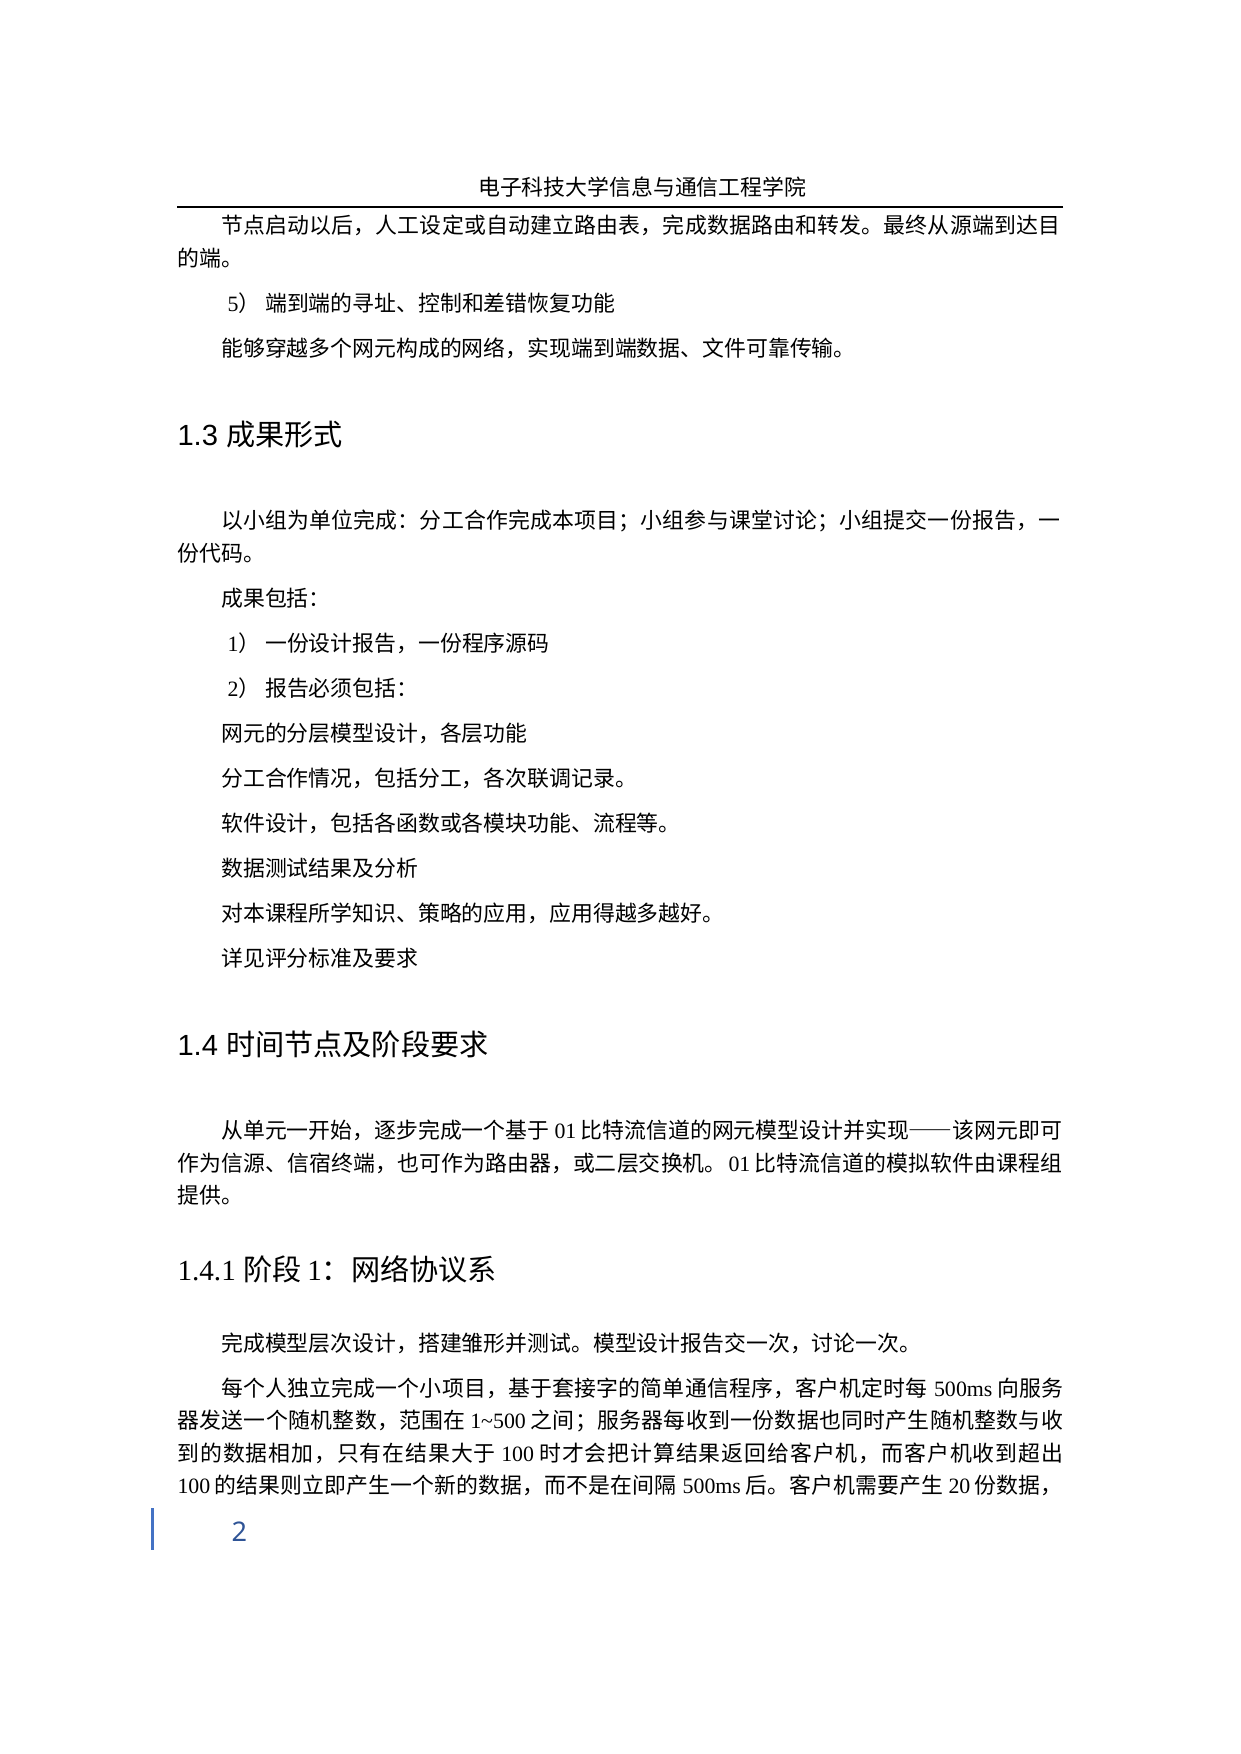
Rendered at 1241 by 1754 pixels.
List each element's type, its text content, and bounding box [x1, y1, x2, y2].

subtitle 阶段1：网络协议系 [177, 1235, 1063, 1300]
list 报告必须包括： [227, 670, 1063, 703]
text 分工合作情况，包括分工，各次联调记录。 [177, 760, 1063, 793]
text 对本课程所学知识、策略的应用，应用得越多越好。 [177, 895, 1063, 928]
text 网元的分层模型设计，各层功能 [177, 715, 1063, 748]
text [177, 1370, 1063, 1500]
text 能够穿越多个网元构成的网络，实现端到端数据、文件可靠传输。 [177, 330, 1063, 363]
list 端到端的寻址、控制和差错恢复功能 [227, 285, 1063, 318]
text 以小组为单位完成：分工合作完成本项目；小组参与课堂讨论；小组提交一份报告，一份代码。 [177, 503, 1063, 568]
list 一份设计报告，一份程序源码 [227, 625, 1063, 658]
text 详见评分标准及要求 [177, 940, 1063, 973]
subtitle 成果形式 [177, 400, 1063, 465]
text 从单元一开始，逐步完成一个基于01比特流信道的网元模型设计并实现——该网元即可作为信源、信宿终端，也可作为路由器，或二层交换机。01比特流信道的模拟软件由课程组提供。 [177, 1113, 1063, 1210]
text 完成模型层次设计，搭建雏形并测试。模型设计报告交一次，讨论一次。 [177, 1325, 1063, 1358]
text 数据测试结果及分析 [177, 850, 1063, 883]
text 软件设计，包括各函数或各模块功能、流程等。 [177, 805, 1063, 838]
subtitle 时间节点及阶段要求 [177, 1010, 1063, 1075]
text 成果包括： [177, 580, 1063, 613]
text 节点启动以后，人工设定或自动建立路由表，完成数据路由和转发。最终从源端到达目的端。 [177, 208, 1063, 273]
